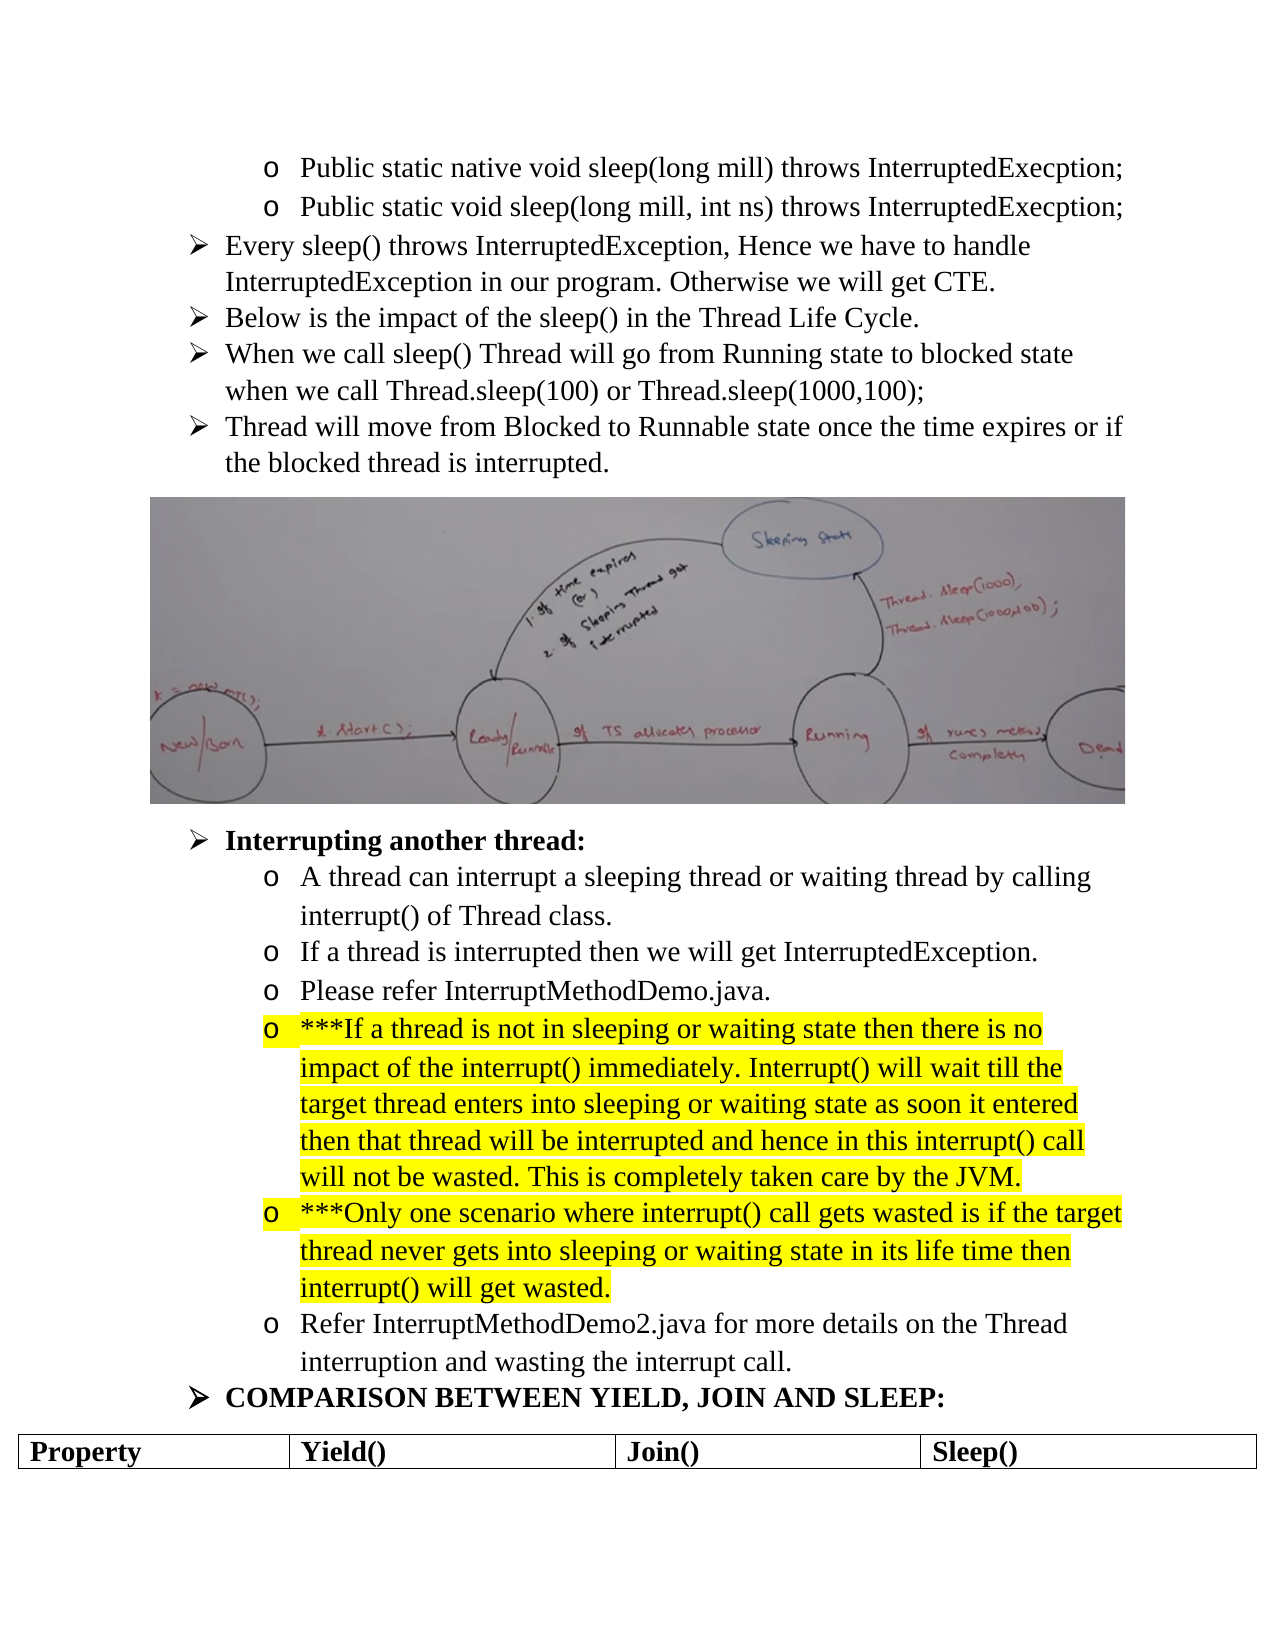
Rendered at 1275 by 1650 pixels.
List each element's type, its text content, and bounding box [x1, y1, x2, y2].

list Public static void sleep(long mill, int ns) throws InterruptedExecption; [262, 189, 1125, 225]
list Every sleep() throws InterruptedException, Hence we have to handle InterruptedException in our program. Otherwise we will get CTE. [187, 228, 1125, 297]
table_header Property [19, 1435, 289, 1468]
picture [150, 497, 1125, 804]
list A thread can interrupt a sleeping thread or waiting thread by calling interrupt() of Thread class. [262, 859, 1125, 931]
list ***Only one scenario where interrupt() call gets wasted is if the target thread never gets into sleeping or waiting state in its life time then interrupt() will get wasted. [262, 1195, 1125, 1303]
table_header Sleep() [921, 1435, 1256, 1468]
list Thread will move from Blocked to Runnable state once the time expires or if the blocked thread is interrupted. [187, 409, 1125, 478]
table_header Join() [616, 1435, 920, 1468]
list Interrupting another thread: [187, 823, 1125, 857]
list Public static native void sleep(long mill) throws InterruptedExecption; [262, 150, 1125, 186]
table_header Yield() [290, 1435, 615, 1468]
list Please refer InterruptMethodDemo.java. [262, 973, 1125, 1009]
list Below is the impact of the sleep() in the Thread Life Cycle. [187, 300, 1125, 334]
list Refer InterruptMethodDemo2.java for more details on the Thread interruption and wasting the interrupt call. [262, 1306, 1125, 1378]
list When we call sleep() Thread will go from Running state to blocked state when we call Thread.sleep(100) or Thread.sleep(1000,100); [187, 336, 1125, 406]
list If a thread is interrupted then we will get InterruptedException. [262, 934, 1125, 970]
list COMPARISON BETWEEN YIELD, JOIN AND SLEEP: [187, 1381, 1125, 1414]
list ***If a thread is not in sleeping or waiting state then there is no impact of the interrupt() immediately. Interrupt() will wait till the target thread enters into sleeping or waiting state as soon it entered then that thread will be interrupted and hence in this interrupt() call will not be wasted. This is completely taken care by the JVM. [262, 1012, 1125, 1192]
